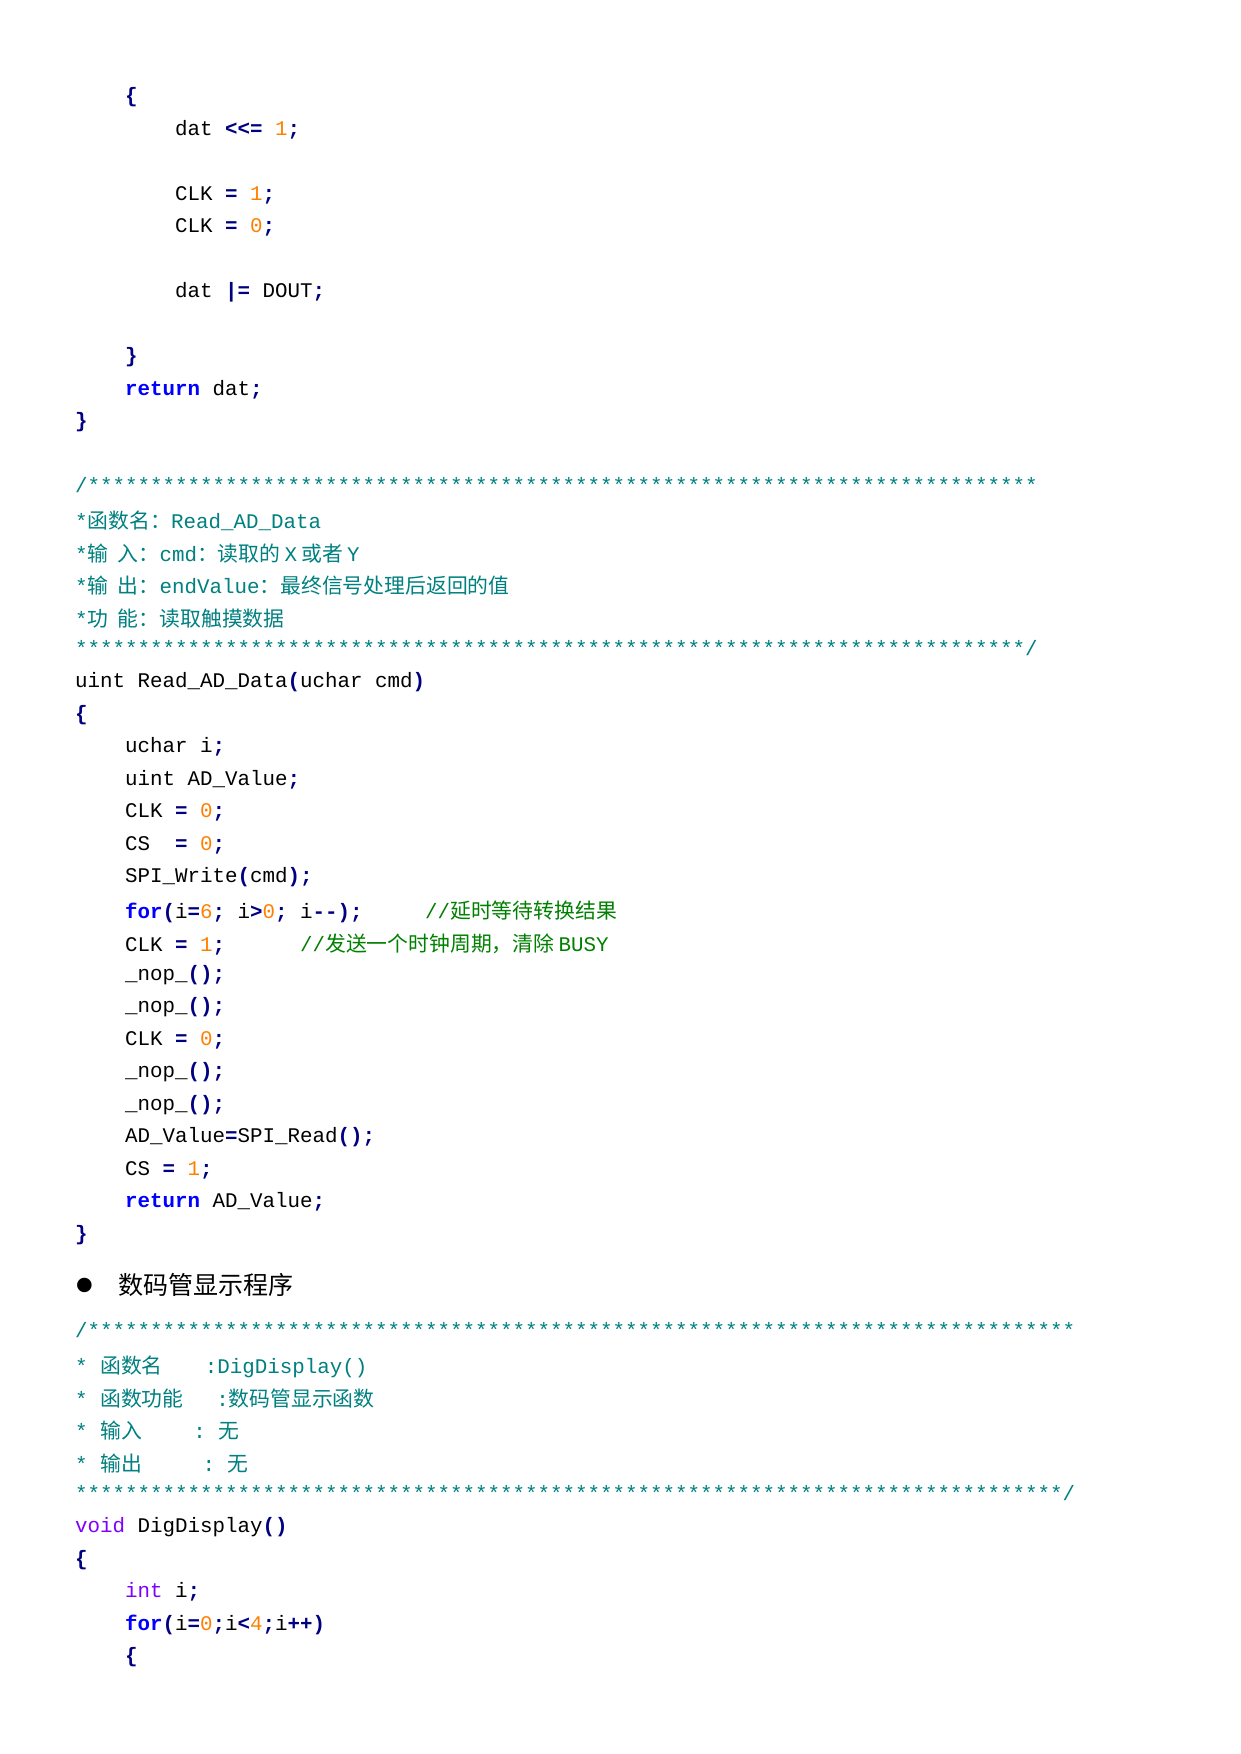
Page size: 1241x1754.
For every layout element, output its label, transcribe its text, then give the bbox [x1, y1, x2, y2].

text CLK = 1; //发送一个时钟周期，清除BUSY [75, 926, 1165, 958]
text SPI_Write(cmd); [75, 861, 1165, 893]
text dat <<= 1; [75, 113, 1165, 146]
text uint Read_AD_Data(uchar cmd) [75, 666, 1165, 698]
text _nop_(); [75, 1056, 1165, 1088]
text } [75, 406, 1165, 438]
text * 函数名 :DigDisplay() [75, 1348, 1165, 1381]
text } [75, 1218, 1165, 1251]
text } [75, 341, 1165, 373]
text for(i=6; i>0; i--); //延时等待转换结果 [75, 893, 1165, 926]
text *******************************************************************************/ [75, 1478, 1165, 1511]
text *功 能：读取触摸数据 [75, 601, 1165, 633]
text AD_Value=SPI_Read(); [75, 1121, 1165, 1153]
text { [75, 1543, 1165, 1576]
text CLK = 0; [75, 1023, 1165, 1056]
text _nop_(); [75, 958, 1165, 991]
text void DigDisplay() [75, 1511, 1165, 1543]
text *输 出：endValue：最终信号处理后返回的值 [75, 568, 1165, 601]
text return dat; [75, 373, 1165, 406]
text { [75, 1641, 1165, 1673]
text ****************************************************************************/ [75, 633, 1165, 666]
text uint AD_Value; [75, 763, 1165, 796]
text * 输出 : 无 [75, 1446, 1165, 1478]
text int i; [75, 1576, 1165, 1608]
text /**************************************************************************** [75, 471, 1165, 503]
text /******************************************************************************* [75, 1316, 1165, 1348]
text for(i=0;i<4;i++) [75, 1608, 1165, 1641]
text { [75, 81, 1165, 113]
text *函数名：Read_AD_Data [75, 503, 1165, 536]
text * 输入 : 无 [75, 1413, 1165, 1446]
text CLK = 0; [75, 211, 1165, 243]
text return AD_Value; [75, 1186, 1165, 1218]
text CS = 1; [75, 1153, 1165, 1186]
text _nop_(); [75, 1088, 1165, 1121]
text CS = 0; [75, 828, 1165, 861]
text _nop_(); [75, 991, 1165, 1023]
list 数码管显示程序 [75, 1251, 1165, 1316]
text dat |= DOUT; [75, 276, 1165, 308]
text CLK = 1; [75, 178, 1165, 211]
text { [75, 698, 1165, 731]
text CLK = 0; [75, 796, 1165, 828]
text uchar i; [75, 731, 1165, 763]
text *输 入：cmd：读取的X或者Y [75, 536, 1165, 568]
text * 函数功能 :数码管显示函数 [75, 1381, 1165, 1413]
